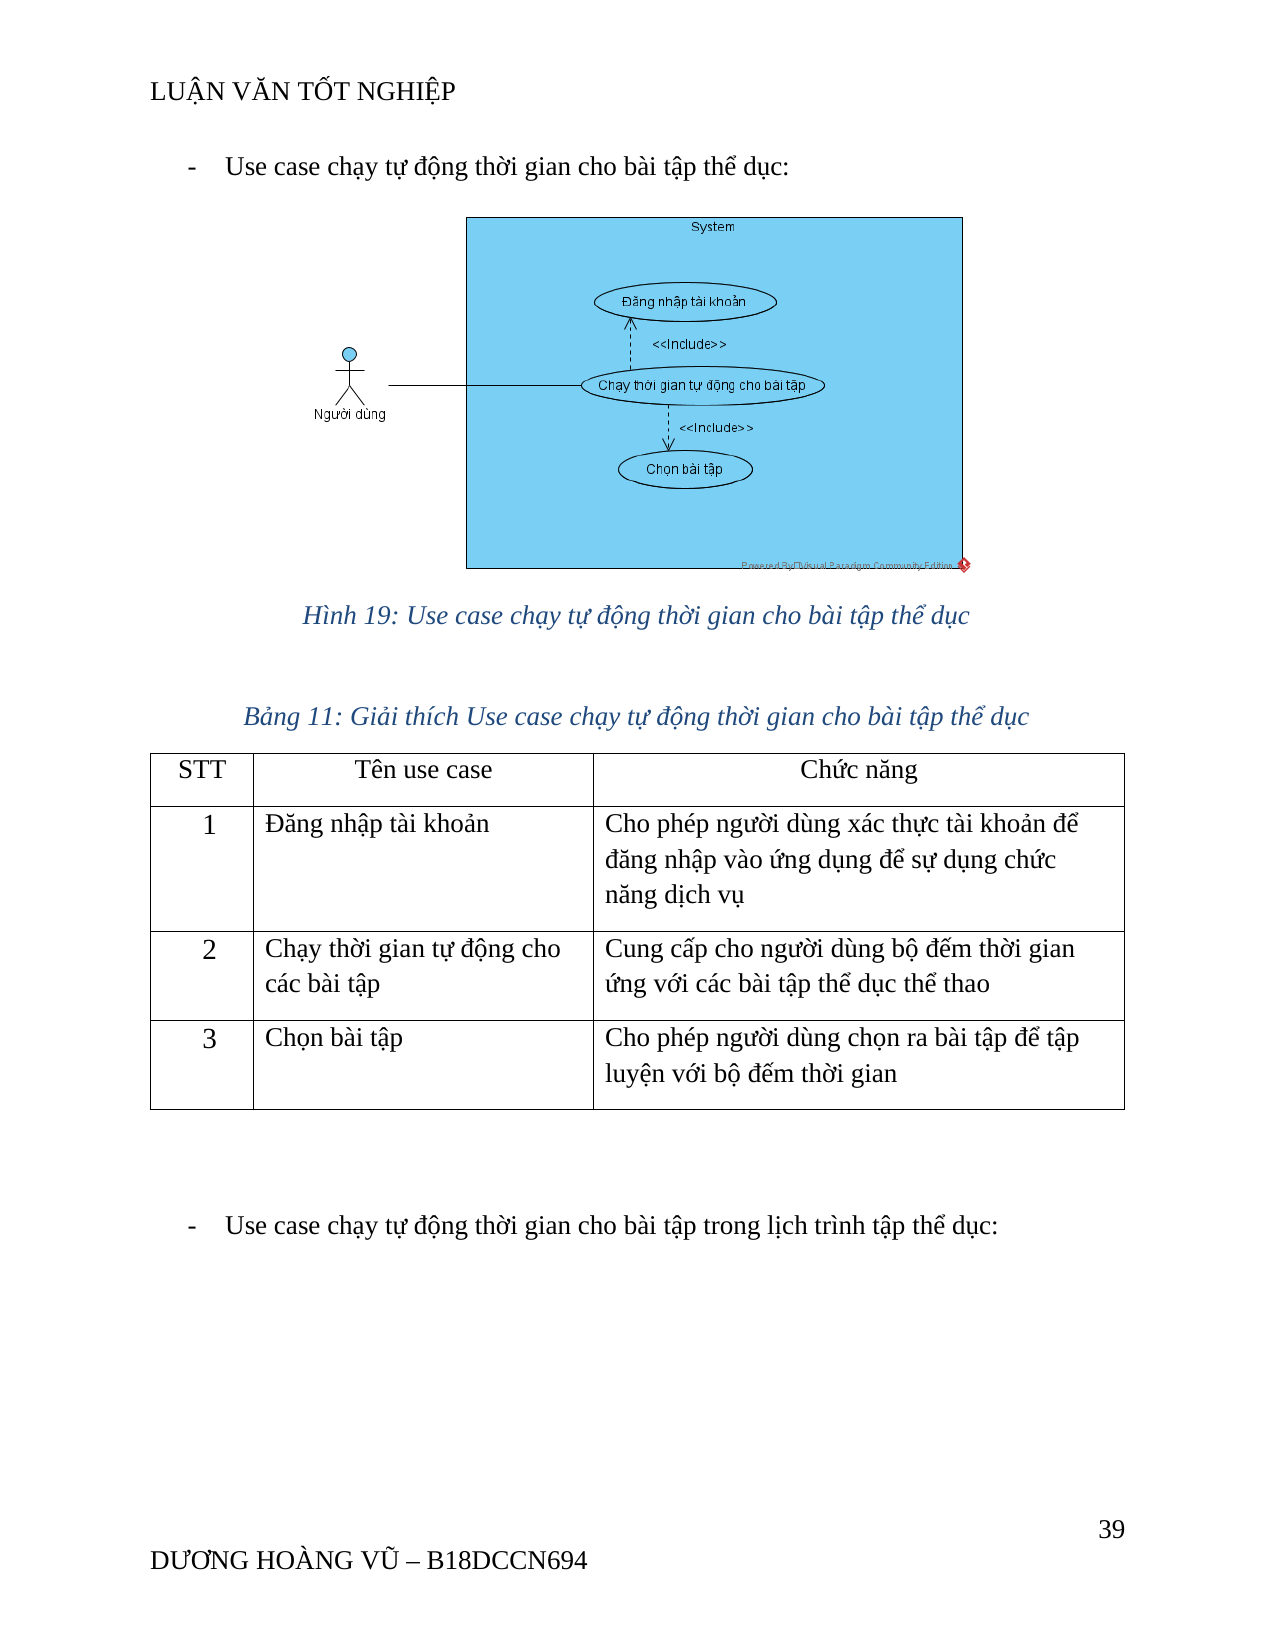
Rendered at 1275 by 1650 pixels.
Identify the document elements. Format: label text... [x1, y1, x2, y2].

text Bảng 11: Giải thích Use case chạy tự động thời gian cho bài tập thể dục [150, 701, 1125, 732]
table_cell Đăng nhập tài khoản [254, 807, 593, 931]
table_cell [151, 1021, 253, 1109]
table_cell Chạy thời gian tự động cho các bài tập [254, 932, 593, 1020]
list Use case chạy tự động thời gian cho bài tập thể dục: [187, 150, 1124, 181]
table_cell [151, 807, 253, 931]
table_cell Cho phép người dùng xác thực tài khoản để đăng nhập vào ứng dụng để sự dụng chức năng dịch vụ [594, 807, 1124, 931]
table_header STT [151, 754, 253, 806]
table_cell Chọn bài tập [254, 1021, 593, 1109]
picture [300, 206, 975, 581]
list Use case chạy tự động thời gian cho bài tập trong lịch trình tập thể dục: [187, 1209, 1124, 1241]
table_header Chức năng [594, 754, 1124, 806]
table_cell [151, 932, 253, 1020]
text Hình 19: Use case chạy tự động thời gian cho bài tập thể dục [150, 599, 1125, 630]
table_header Tên use case [254, 754, 593, 806]
table_cell Cho phép người dùng chọn ra bài tập để tập luyện với bộ đếm thời gian [594, 1021, 1124, 1109]
table_cell Cung cấp cho người dùng bộ đếm thời gian ứng với các bài tập thể dục thể thao [594, 932, 1124, 1020]
